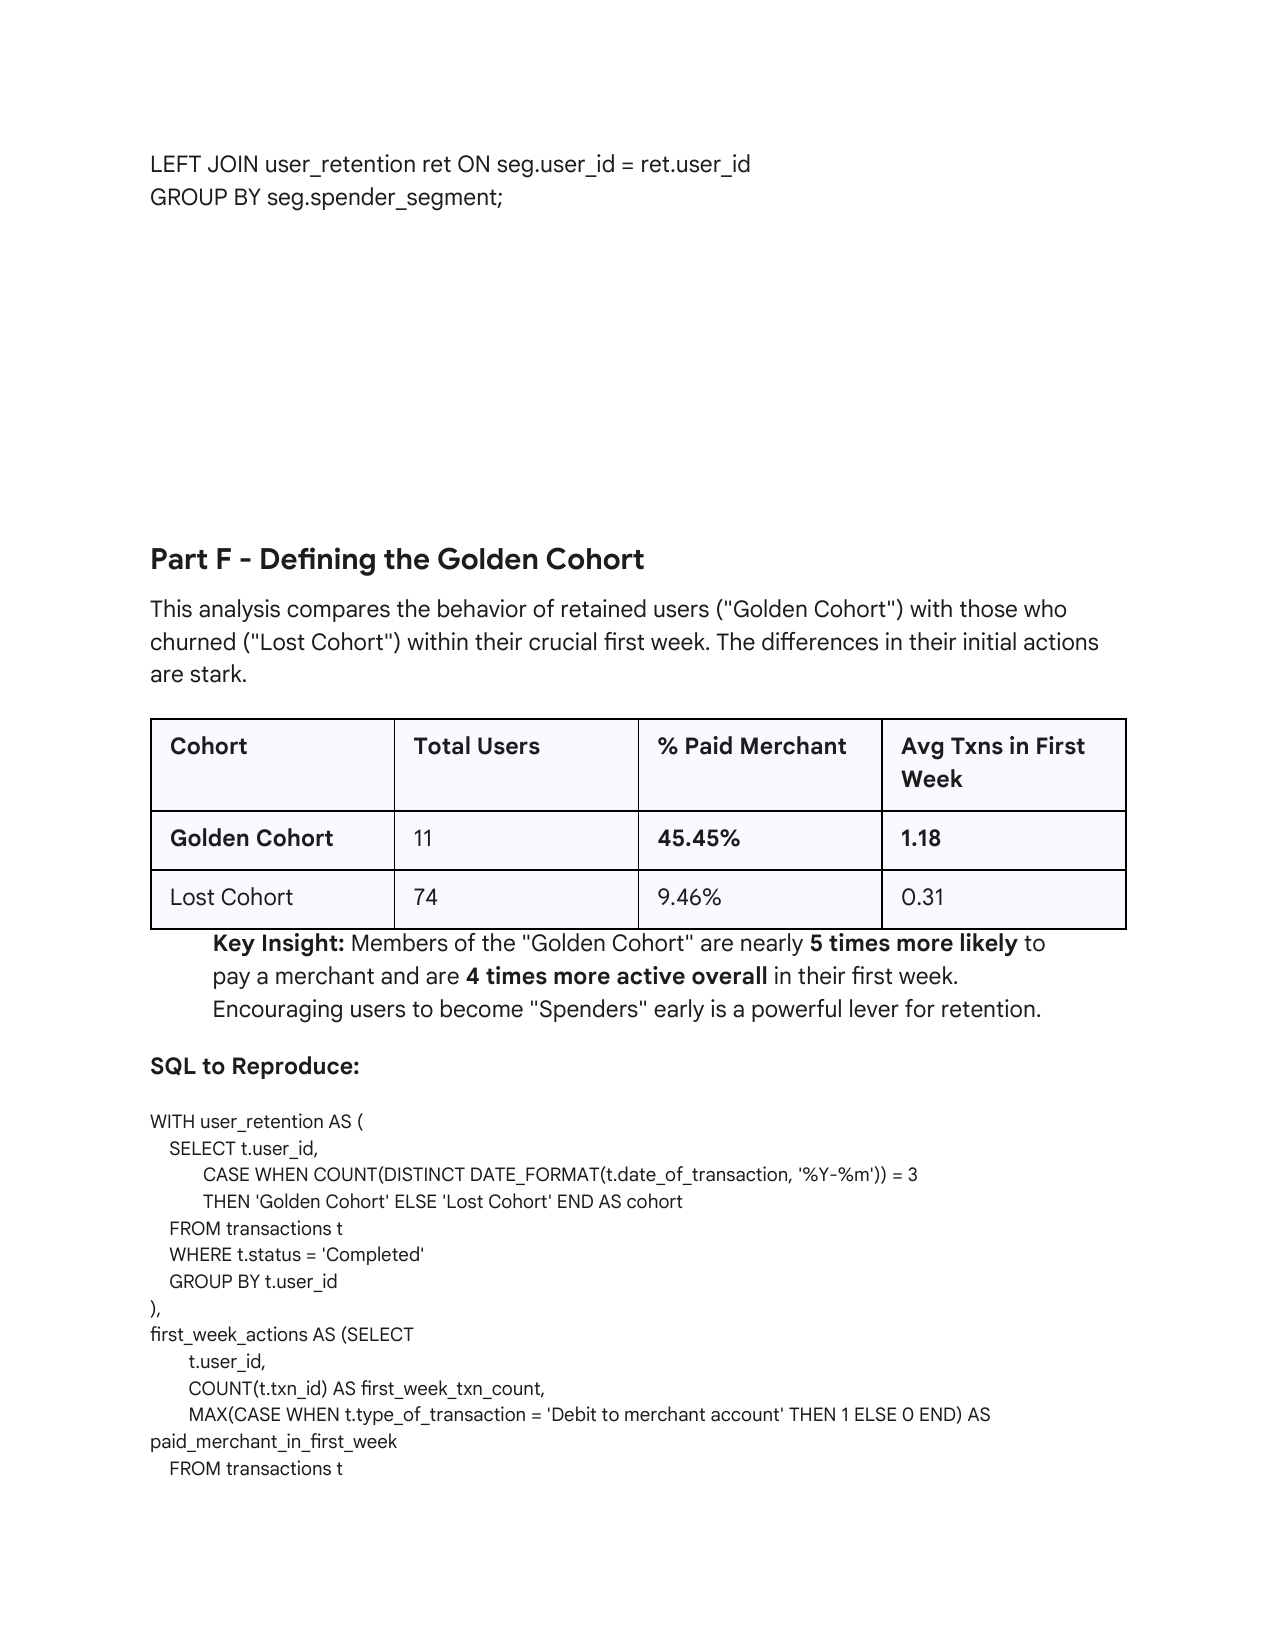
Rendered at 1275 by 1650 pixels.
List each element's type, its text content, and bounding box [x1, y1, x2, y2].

subtitle Part F - Defining the Golden Cohort [150, 541, 1125, 577]
table_cell 11 [395, 812, 638, 869]
table_header Cohort [152, 720, 394, 810]
table_cell 9.46% [639, 871, 881, 928]
table_header Total Users [395, 720, 638, 810]
table_cell Golden Cohort [152, 812, 394, 869]
table_cell 74 [395, 871, 638, 928]
text SQL to Reproduce: [150, 1052, 1125, 1081]
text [150, 150, 1125, 241]
text This analysis compares the behavior of retained users ("Golden Cohort") with those who churned ("Lost Cohort") within their crucial first week. The differences in their initial actions are stark. [150, 595, 1125, 689]
table_cell 0.31 [883, 871, 1125, 928]
table_cell Lost Cohort [152, 871, 394, 928]
table_cell 45.45% [639, 812, 881, 869]
table_header Avg Txns in First Week [883, 720, 1125, 810]
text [150, 1110, 1125, 1480]
table_cell 1.18 [883, 812, 1125, 869]
text Key Insight: Members of the "Golden Cohort" are nearly 5 times more likely to pay a merchant and are 4 times more active overall in their first week. Encouraging users to become "Spenders" early is a powerful lever for retention. [212, 930, 1062, 1023]
table_header % Paid Merchant [639, 720, 881, 810]
